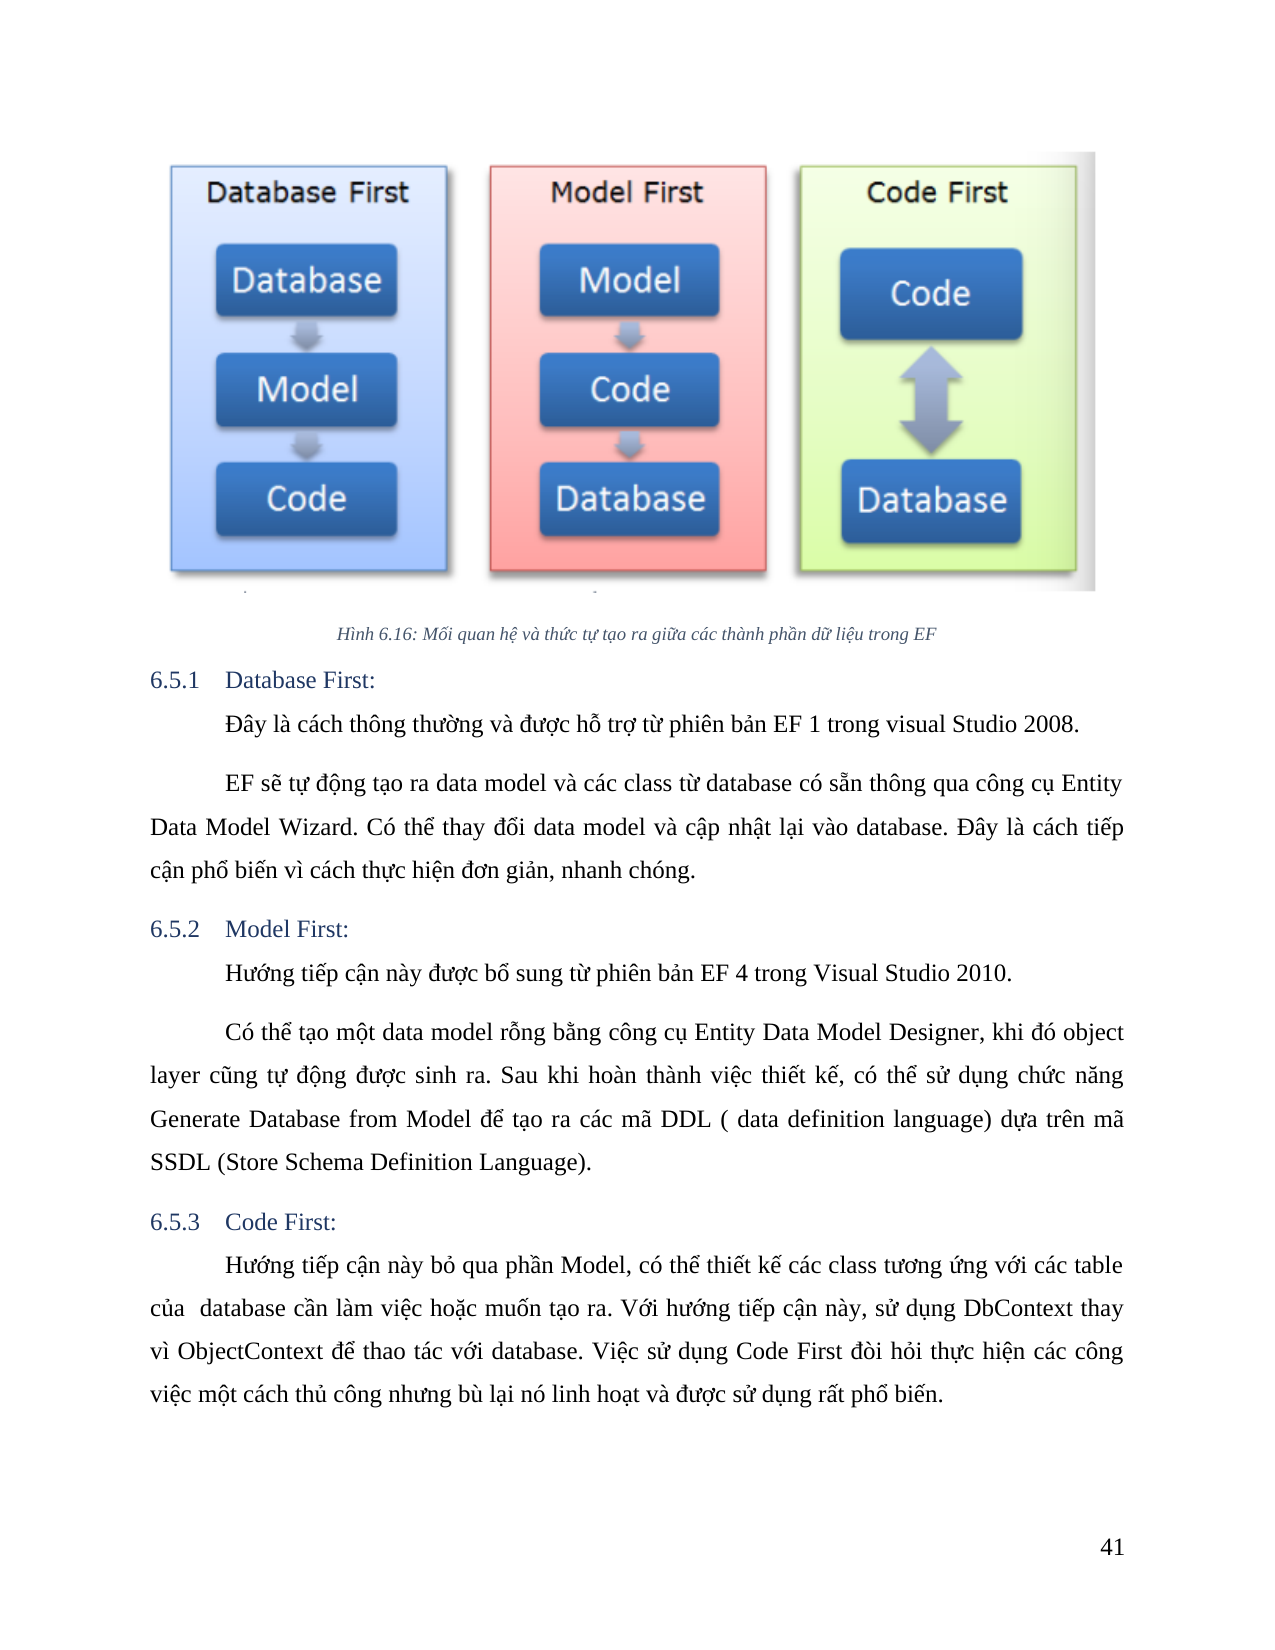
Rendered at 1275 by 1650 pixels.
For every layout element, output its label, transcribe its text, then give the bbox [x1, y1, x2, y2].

picture [157, 150, 1118, 593]
text Hướng tiếp cận này được bổ sung từ phiên bản EF 4 trong Visual Studio 2010. [150, 958, 1125, 986]
subtitle Code First: [150, 1207, 1125, 1235]
subtitle Database First: [150, 666, 1125, 694]
text EF sẽ tự động tạo ra data model và các class từ database có sẵn thông qua công cụ Entity Data Model Wizard. Có thể thay đổi data model và cập nhật lại vào database. Đây là cách tiếp cận phổ biến vì cách thực hiện đơn giản, nhanh chóng. [150, 768, 1125, 883]
subtitle Model First: [150, 914, 1125, 943]
text Đây là cách thông thường và được hỗ trợ từ phiên bản EF 1 trong visual Studio 2008. [150, 709, 1125, 737]
text Hướng tiếp cận này bỏ qua phần Model, có thể thiết kế các class tương ứng với các table của database cần làm việc hoặc muốn tạo ra. Với hướng tiếp cận này, sử dụng DbContext thay vì ObjectContext để thao tác với database. Việc sử dụng Code First đòi hỏi thực hiện các công việc một cách thủ công nhưng bù lại nó linh hoạt và được sử dụng rất phổ biến. [150, 1250, 1125, 1408]
text Có thể tạo một data model rỗng bằng công cụ Entity Data Model Designer, khi đó object layer cũng tự động được sinh ra. Sau khi hoàn thành việc thiết kế, có thể sử dụng chức năng Generate Database from Model để tạo ra các mã DDL ( data definition language) dựa trên mã SSDL (Store Schema Definition Language). [150, 1017, 1125, 1176]
